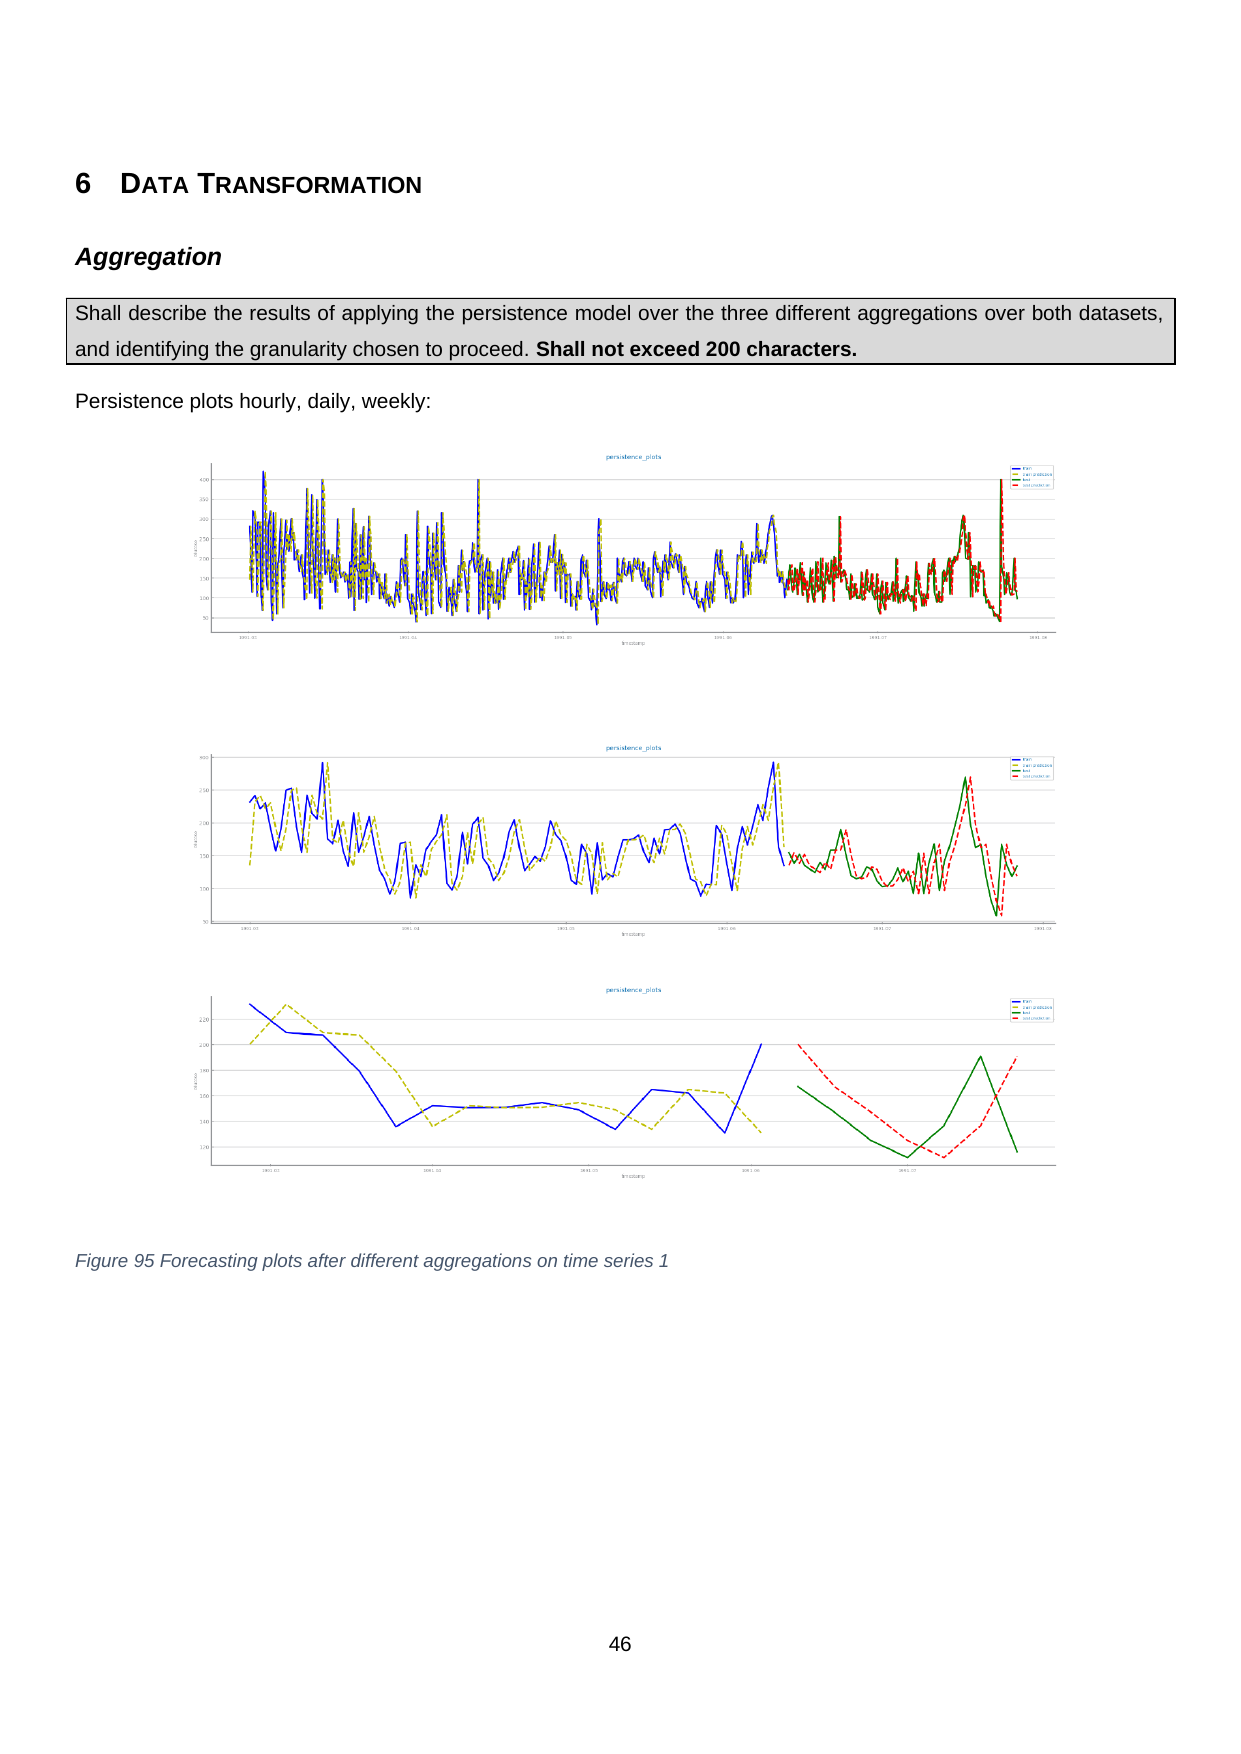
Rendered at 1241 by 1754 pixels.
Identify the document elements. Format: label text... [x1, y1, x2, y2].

picture [75, 437, 1164, 656]
picture [75, 728, 1164, 947]
picture [75, 971, 1164, 1189]
text Persistence plots hourly, daily, weekly: [75, 389, 1165, 413]
text Shall describe the results of applying the persistence model over the three different aggregations over both datasets, and identifying the granularity chosen to proceed. Shall not exceed 200 characters. [67, 299, 1174, 363]
subtitle Data Transformation [75, 166, 1165, 200]
subtitle Aggregation [75, 242, 1165, 271]
